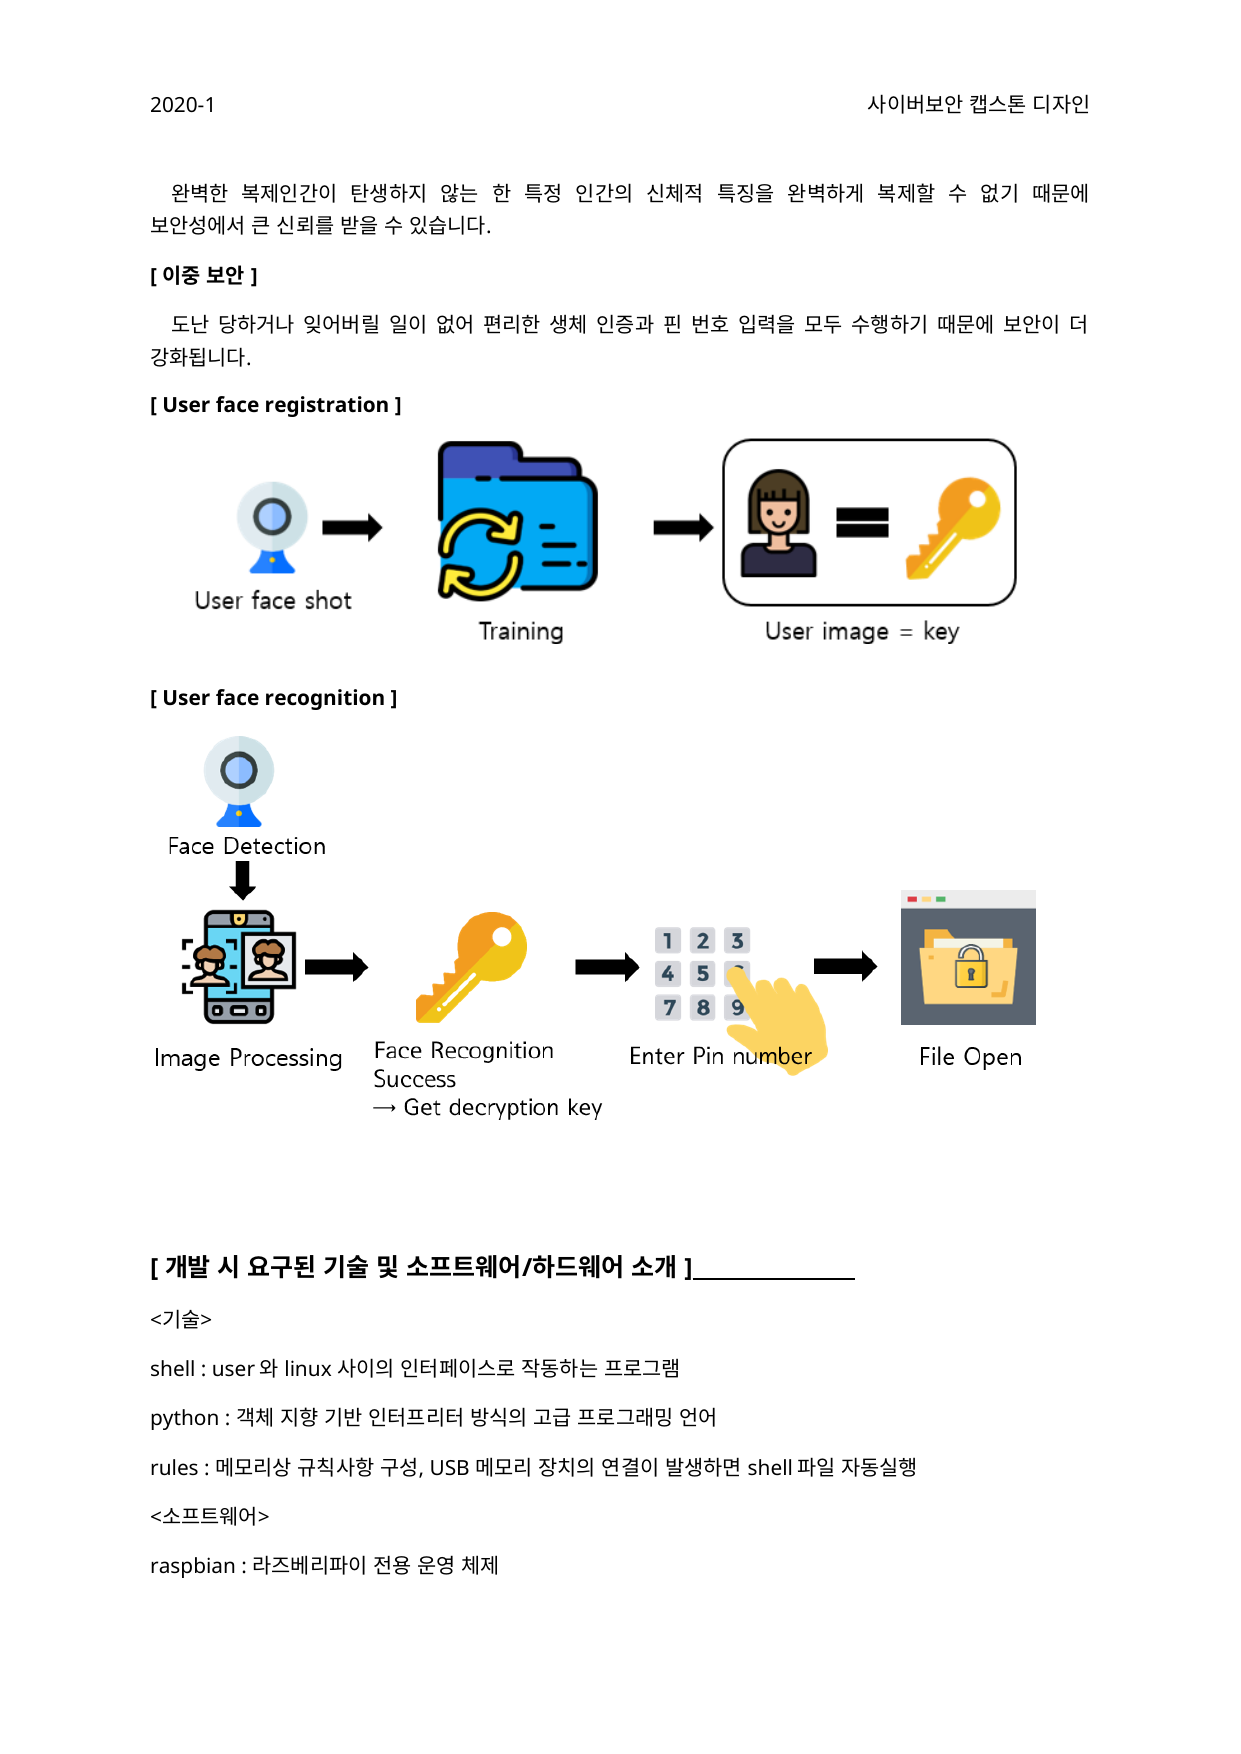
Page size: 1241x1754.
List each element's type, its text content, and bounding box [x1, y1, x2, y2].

picture [150, 730, 1075, 1134]
text rules : 메모리상 규칙사항 구성, USB 메모리 장치의 연결이 발생하면 shell파일 자동실행 [150, 1451, 1090, 1481]
text <소프트웨어> [150, 1500, 1090, 1531]
text python : 객체 지향 기반 인터프리터 방식의 고급 프로그래밍 언어 [150, 1402, 1090, 1432]
text raspbian : 라즈베리파이 전용 운영 체제 [150, 1550, 1090, 1580]
text <기술> [150, 1303, 1090, 1333]
text [ 개발 시 요구된 기술 및 소프트웨어/하드웨어 소개 ] [150, 1247, 1090, 1283]
text shell : user와 linux 사이의 인터페이스로 작동하는 프로그램 [150, 1352, 1090, 1382]
text 완벽한 복제인간이 탄생하지 않는 한 특정 인간의 신체적 특징을 완벽하게 복제할 수 없기 때문에 보안성에서 큰 신뢰를 받을 수 있습니다. [150, 177, 1090, 240]
text 도난 당하거나 잊어버릴 일이 없어 편리한 생체 인증과 핀 번호 입력을 모두 수행하기 때문에 보안이 더 강화됩니다. [150, 308, 1090, 371]
text [ 이중 보안 ] [150, 259, 1090, 289]
picture [150, 437, 1041, 644]
text [ User face registration ] [150, 391, 1090, 419]
text [ User face recognition ] [150, 683, 1090, 711]
